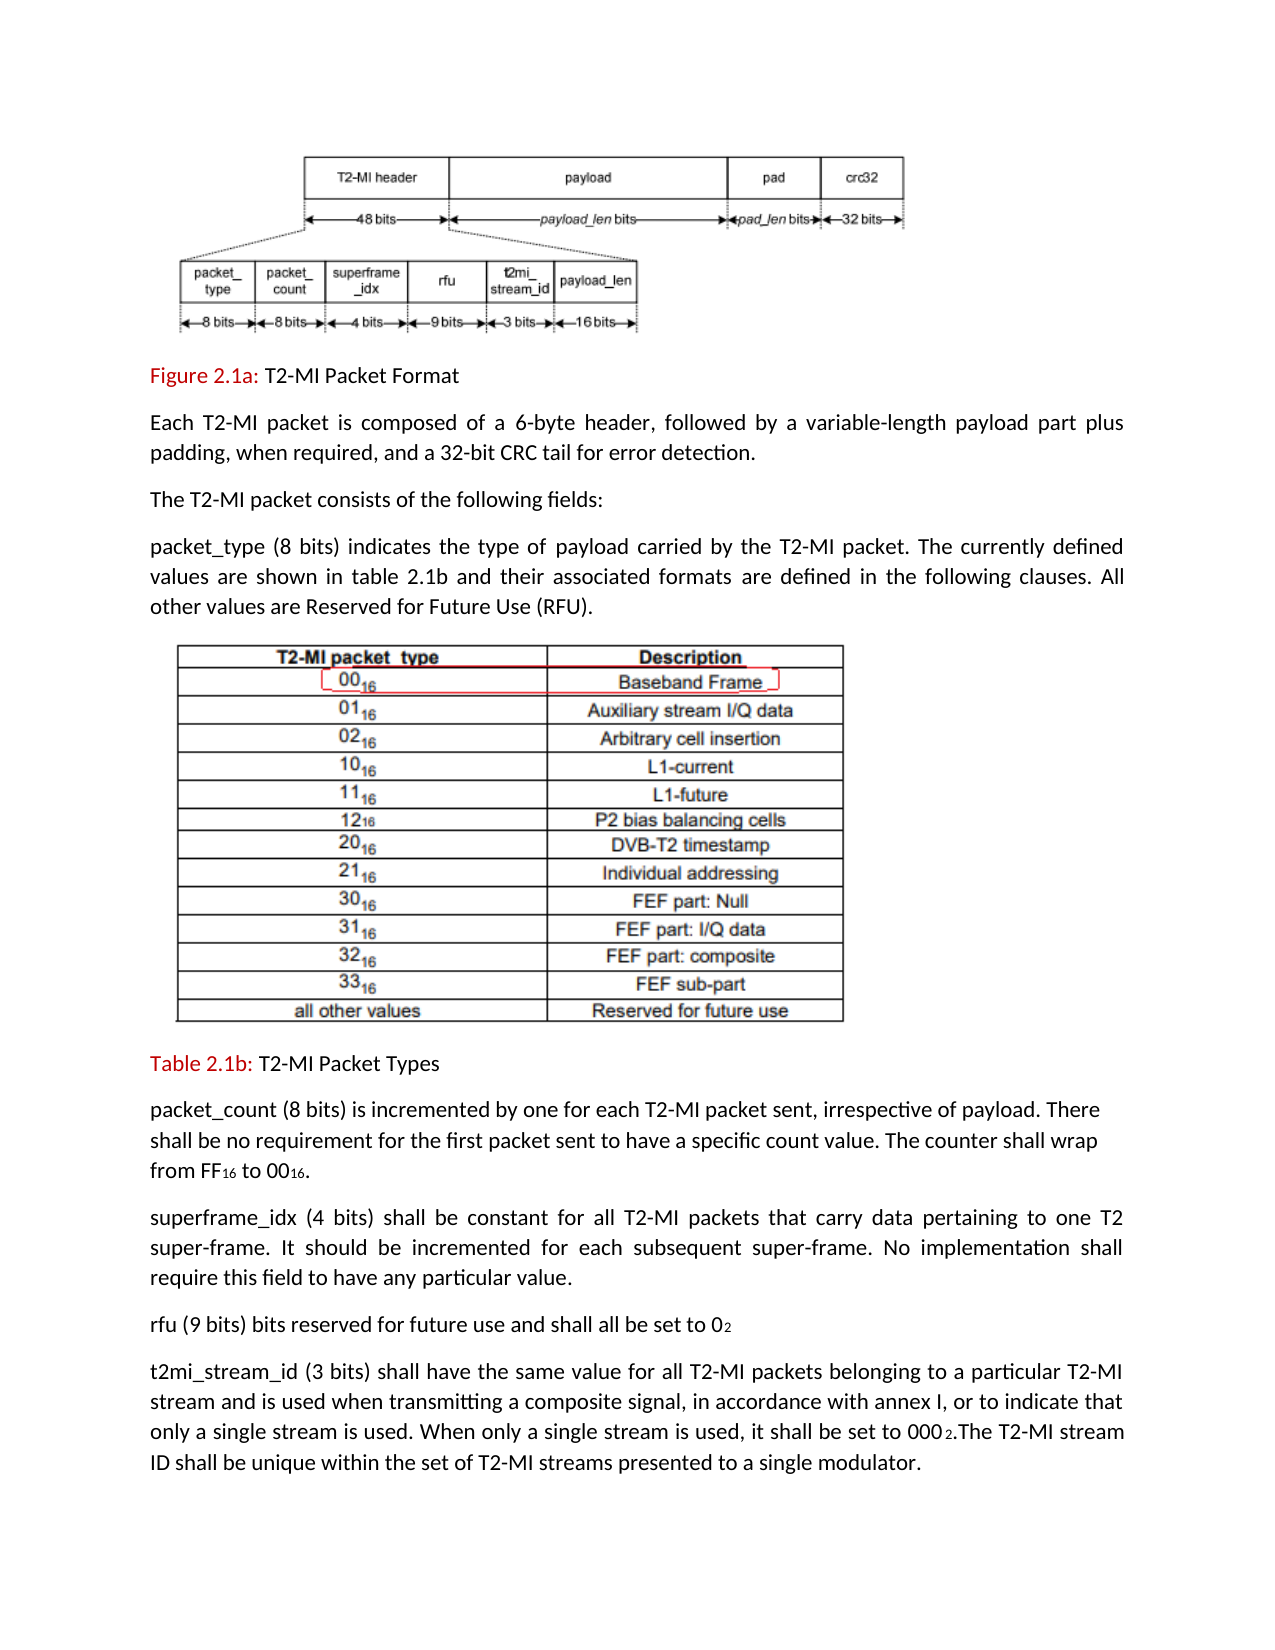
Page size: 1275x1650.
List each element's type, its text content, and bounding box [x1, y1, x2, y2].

text packet_count (8 bits) is incremented by one for each T2-MI packet sent, irrespective of payload. There shall be no requirement for the first packet sent to have a specific count value. The counter shall wrap from FF16 to 0016. [150, 1096, 1125, 1184]
text Figure 2.1a: T2-MI Packet Format [150, 361, 1125, 389]
text superframe_idx (4 bits) shall be constant for all T2-MI packets that carry data pertaining to one T2 super-frame. It should be incremented for each subsequent super-frame. No implementation shall require this field to have any particular value. [150, 1203, 1125, 1291]
text The T2-MI packet consists of the following fields: [150, 485, 1125, 513]
text Table 2.1b: T2-MI Packet Types [150, 1049, 1125, 1077]
text Each T2-MI packet is composed of a 6-byte header, followed by a variable-length payload part plus padding, when required, and a 32-bit CRC tail for error detection. [150, 408, 1125, 466]
text rfu (9 bits) bits reserved for future use and shall all be set to 02 [150, 1310, 1125, 1338]
text packet_type (8 bits) indicates the type of payload carried by the T2-MI packet. The currently defined values are shown in table 2.1b and their associated formats are defined in the following clauses. All other values are Reserved for Future Use (RFU). [150, 532, 1125, 620]
text t2mi_stream_id (3 bits) shall have the same value for all T2-MI packets belonging to a particular T2-MI stream and is used when transmitting a composite signal, in accordance with annex I, or to indicate that only a single stream is used. When only a single stream is used, it shall be set to 0002.The T2-MI stream ID shall be unique within the set of T2-MI streams presented to a single modulator. [150, 1357, 1125, 1476]
